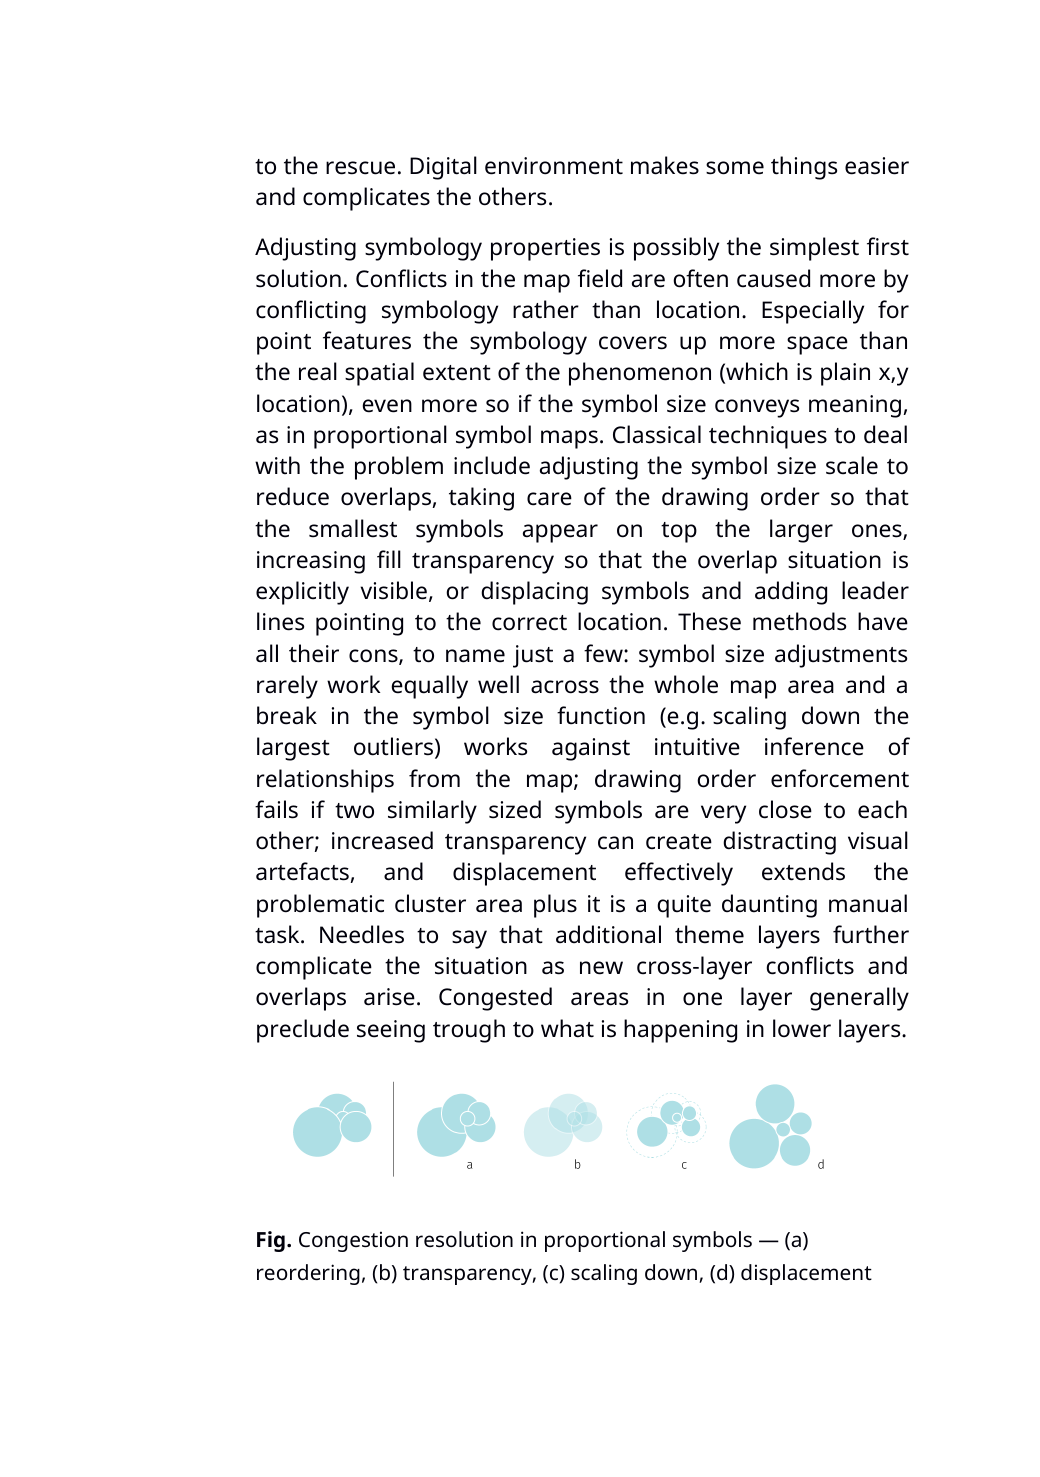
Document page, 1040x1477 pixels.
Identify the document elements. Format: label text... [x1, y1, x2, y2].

picture [255, 1062, 855, 1205]
text Fig. Congestion resolution in proportional symbols — (a) reordering, (b) transparency, (c) scaling down, (d) displacement [255, 1225, 910, 1286]
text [255, 150, 910, 212]
text Adjusting symbology properties is possibly the simplest first solution. Conflicts in the map field are often caused more by conflicting symbology rather than location. Especially for point features the symbology covers up more space than the real spatial extent of the phenomenon (which is plain x,y location), even more so if the symbol size conveys meaning, as in proportional symbol maps. Classical techniques to deal with the problem include adjusting the symbol size scale to reduce overlaps, taking care of the drawing order so that the smallest symbols appear on top the larger ones, increasing fill transparency so that the overlap situation is explicitly visible, or displacing symbols and adding leader lines pointing to the correct location. These methods have all their cons, to name just a few: symbol size adjustments rarely work equally well across the whole map area and a break in the symbol size function (e.g. scaling down the largest outliers) works against intuitive inference of relationships from the map; drawing order enforcement fails if two similarly sized symbols are very close to each other; increased transparency can create distracting visual artefacts, and displacement effectively extends the problematic cluster area plus it is a quite daunting manual task. Needles to say that additional theme layers further complicate the situation as new cross-layer conflicts and overlaps arise. Congested areas in one layer generally preclude seeing trough to what is happening in lower layers. [255, 231, 910, 1044]
